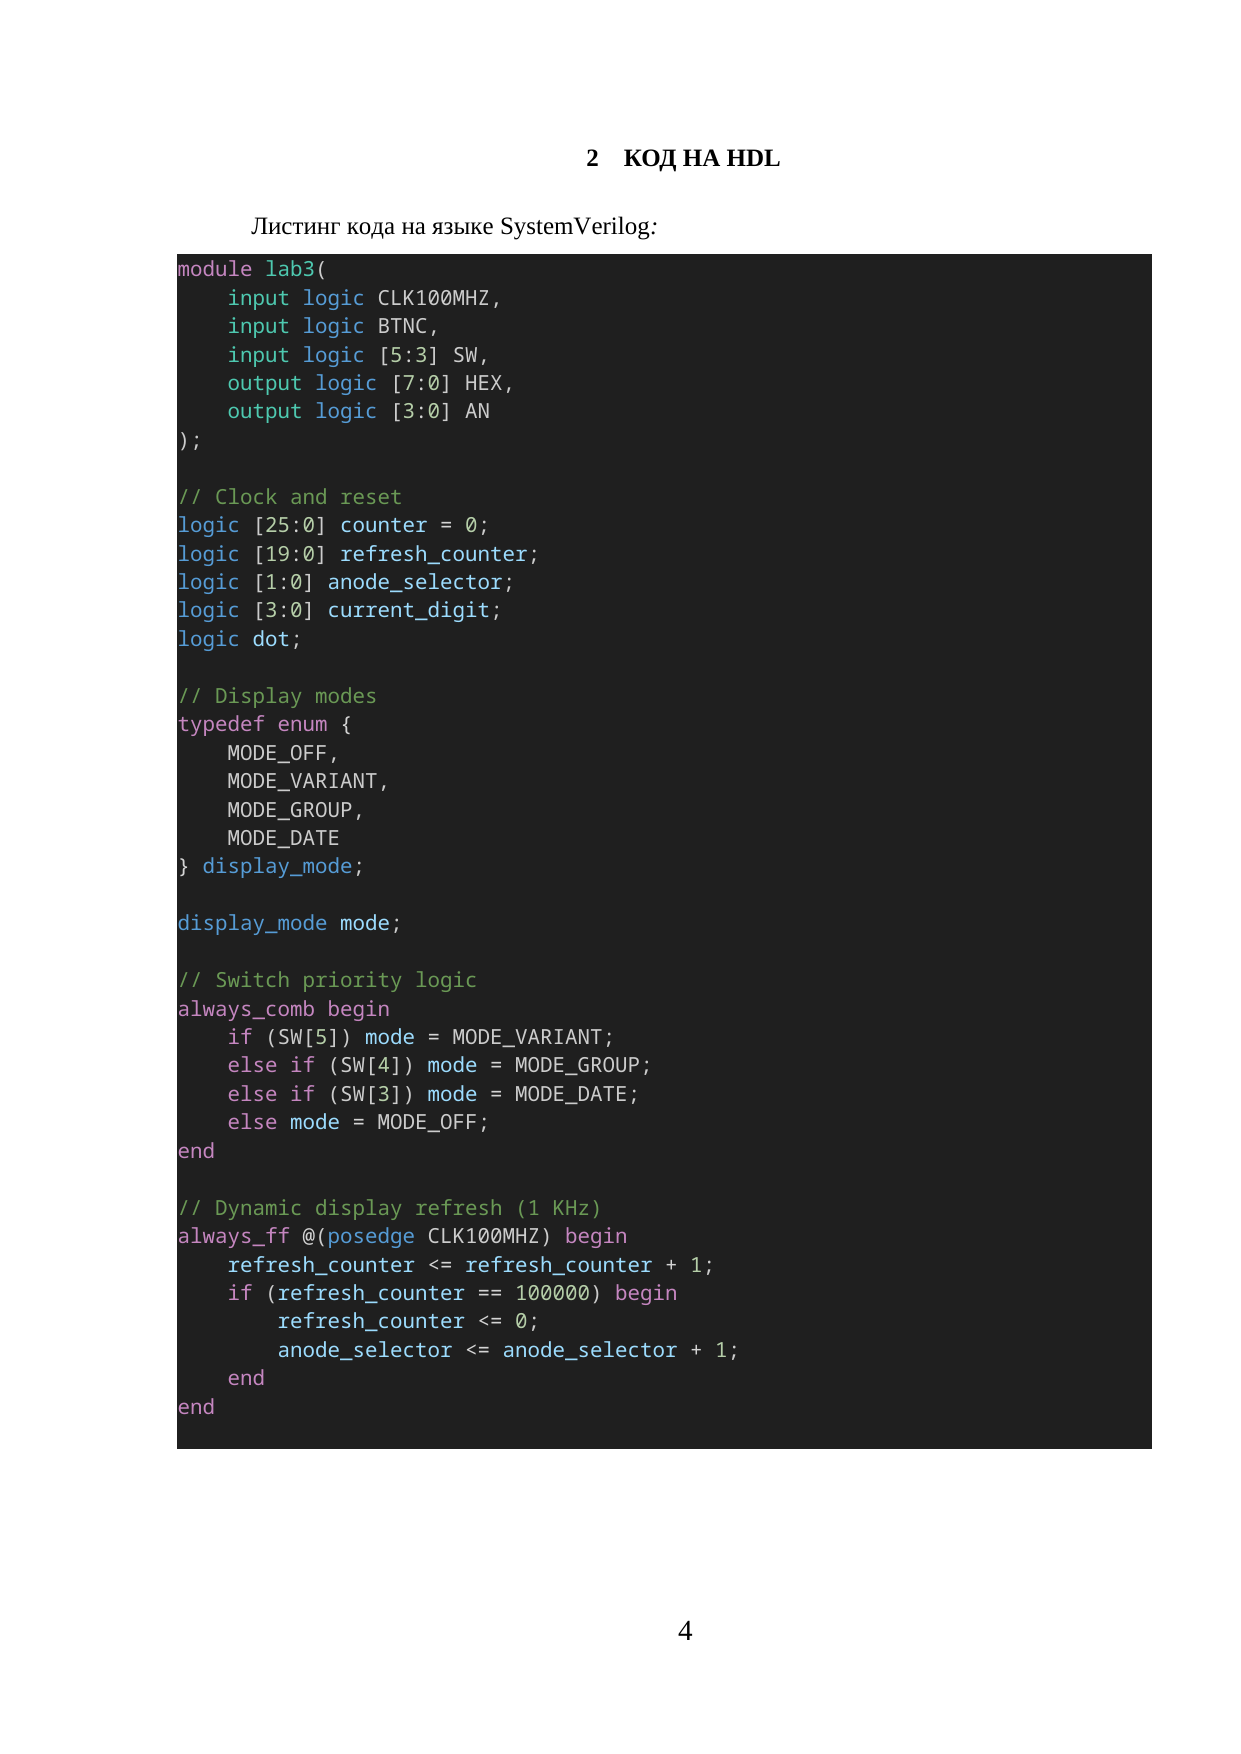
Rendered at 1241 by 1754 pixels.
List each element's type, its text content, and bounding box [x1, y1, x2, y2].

text logic dot; [177, 624, 1152, 652]
text MODE_OFF, [177, 738, 1152, 766]
text always_ff @(posedge CLK100MHZ) begin [177, 1221, 1152, 1250]
text refresh_counter <= 0; [177, 1307, 1152, 1335]
text MODE_DATE [177, 823, 1152, 852]
text anode_selector <= anode_selector + 1; [177, 1335, 1152, 1363]
text else mode = MODE_OFF; [177, 1107, 1152, 1136]
text output logic [7:0] HEX, [177, 368, 1152, 397]
text display_mode mode; [177, 908, 1152, 937]
text MODE_GROUP, [177, 795, 1152, 823]
text logic [1:0] anode_selector; [177, 567, 1152, 596]
text input logic [5:3] SW, [177, 340, 1152, 368]
text ); [177, 425, 1152, 453]
text MODE_VARIANT, [177, 766, 1152, 795]
text // Dynamic display refresh (1 KHz) [177, 1193, 1152, 1221]
text if (refresh_counter == 100000) begin [177, 1278, 1152, 1307]
text // Display modes [177, 681, 1152, 709]
text end [177, 1392, 1152, 1420]
text Листинг кода на языке SystemVerilog: [177, 211, 1152, 240]
text end [177, 1363, 1152, 1392]
text else if (SW[4]) mode = MODE_GROUP; [177, 1051, 1152, 1079]
text refresh_counter <= refresh_counter + 1; [177, 1250, 1152, 1278]
text module lab3( [177, 254, 1152, 283]
text logic [3:0] current_digit; [177, 596, 1152, 624]
text typedef enum { [177, 709, 1152, 738]
text input logic CLK100MHZ, [177, 283, 1152, 311]
text // Switch priority logic [177, 965, 1152, 994]
text output logic [3:0] AN [177, 397, 1152, 425]
text always_comb begin [177, 994, 1152, 1022]
text input logic BTNC, [177, 311, 1152, 340]
text logic [19:0] refresh_counter; [177, 539, 1152, 567]
text else if (SW[3]) mode = MODE_DATE; [177, 1079, 1152, 1107]
text if (SW[5]) mode = MODE_VARIANT; [177, 1022, 1152, 1051]
text // Clock and reset [177, 482, 1152, 510]
text end [177, 1136, 1152, 1164]
subtitle КОД НА HDL [215, 143, 1152, 172]
text logic [25:0] counter = 0; [177, 510, 1152, 539]
text } display_mode; [177, 852, 1152, 880]
